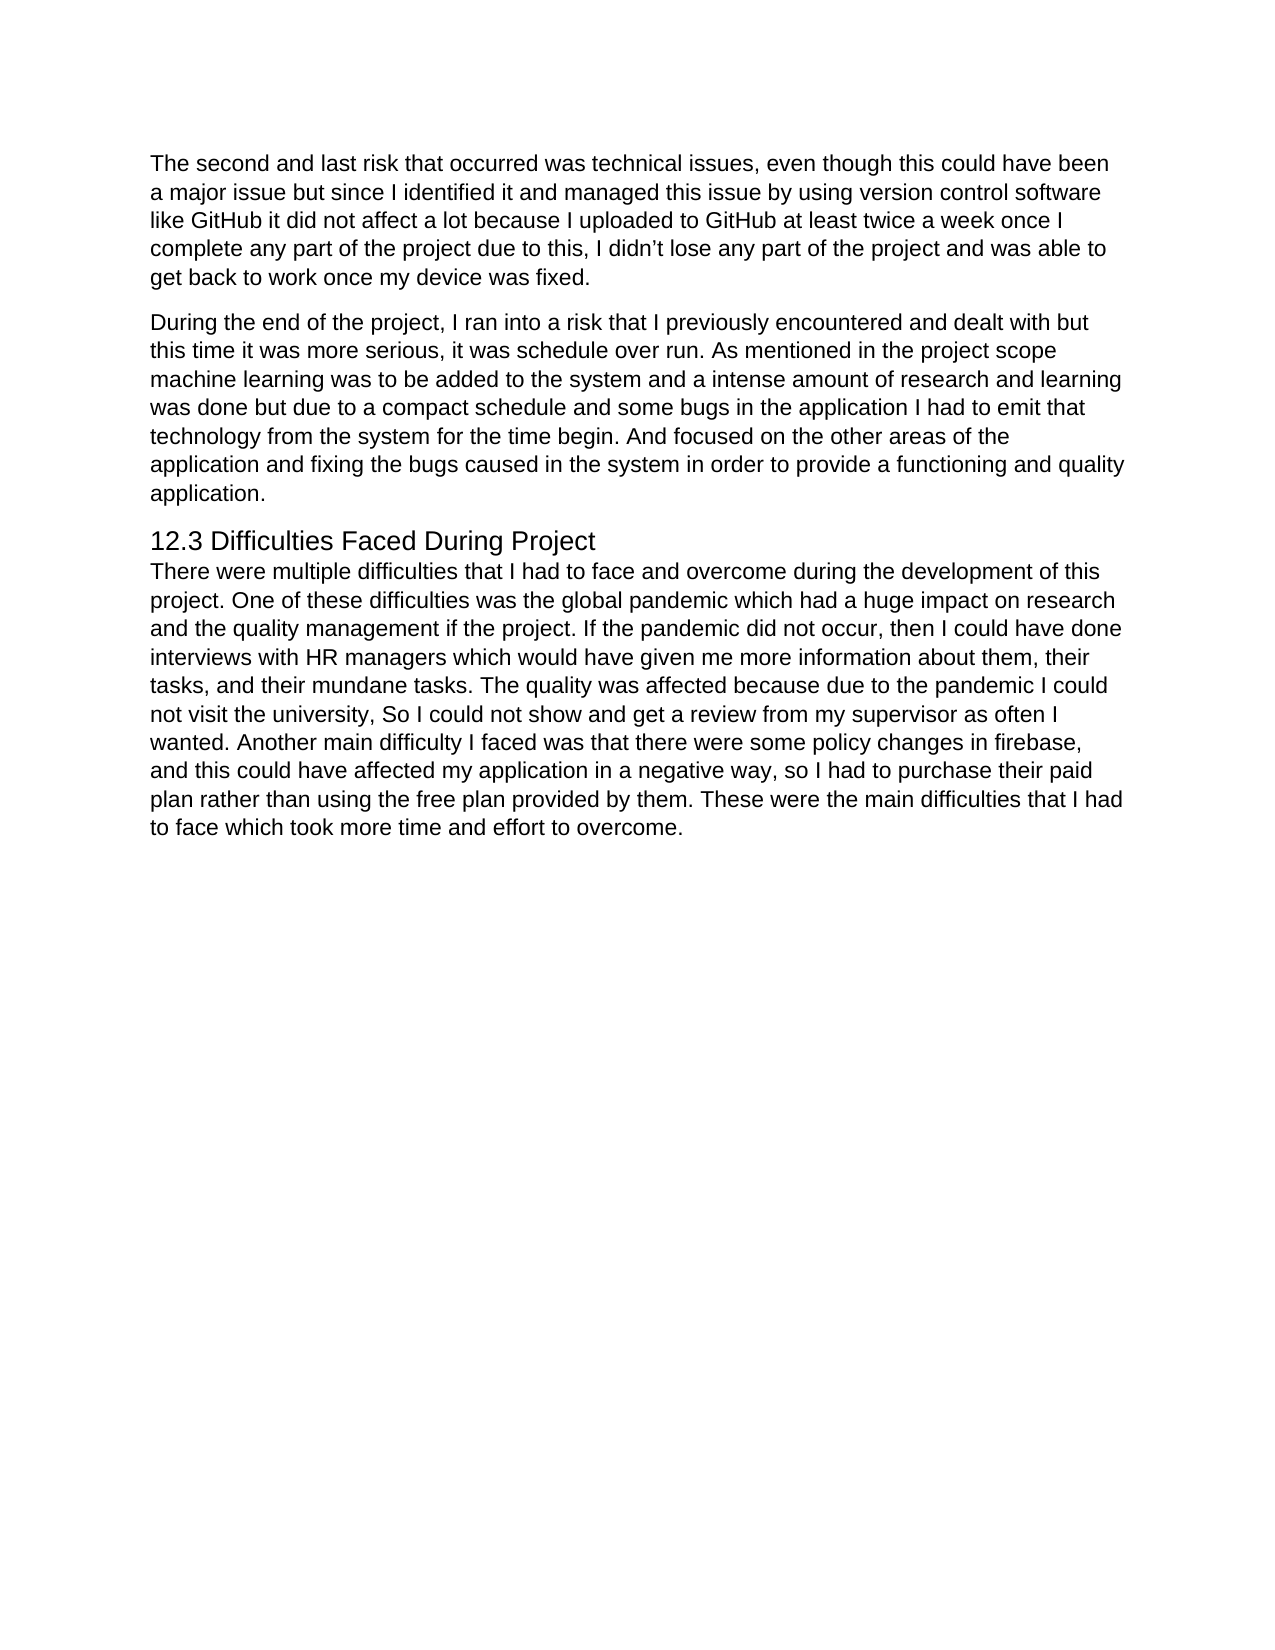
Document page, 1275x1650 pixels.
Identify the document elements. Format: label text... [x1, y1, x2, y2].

text There were multiple difficulties that I had to face and overcome during the development of this project. One of these difficulties was the global pandemic which had a huge impact on research and the quality management if the project. If the pandemic did not occur, then I could have done interviews with HR managers which would have given me more information about them, their tasks, and their mundane tasks. The quality was affected because due to the pandemic I could not visit the university, So I could not show and get a review from my supervisor as often I wanted. Another main difficulty I faced was that there were some policy changes in firebase, and this could have affected my application in a negative way, so I had to purchase their paid plan rather than using the free plan provided by them. These were the main difficulties that I had to face which took more time and effort to overcome. [150, 558, 1125, 841]
subtitle 12.3 Difficulties Faced During Project [150, 524, 1125, 556]
text During the end of the project, I ran into a risk that I previously encountered and dealt with but this time it was more serious, it was schedule over run. As mentioned in the project scope machine learning was to be added to the system and a intense amount of research and learning was done but due to a compact schedule and some bugs in the application I had to emit that technology from the system for the time begin. And focused on the other areas of the application and fixing the bugs caused in the system in order to provide a functioning and quality application. [150, 309, 1125, 506]
text The second and last risk that occurred was technical issues, even though this could have been a major issue but since I identified it and managed this issue by using version control software like GitHub it did not affect a lot because I uploaded to GitHub at least twice a week once I complete any part of the project due to this, I didn’t lose any part of the project and was able to get back to work once my device was fixed. [150, 150, 1125, 290]
